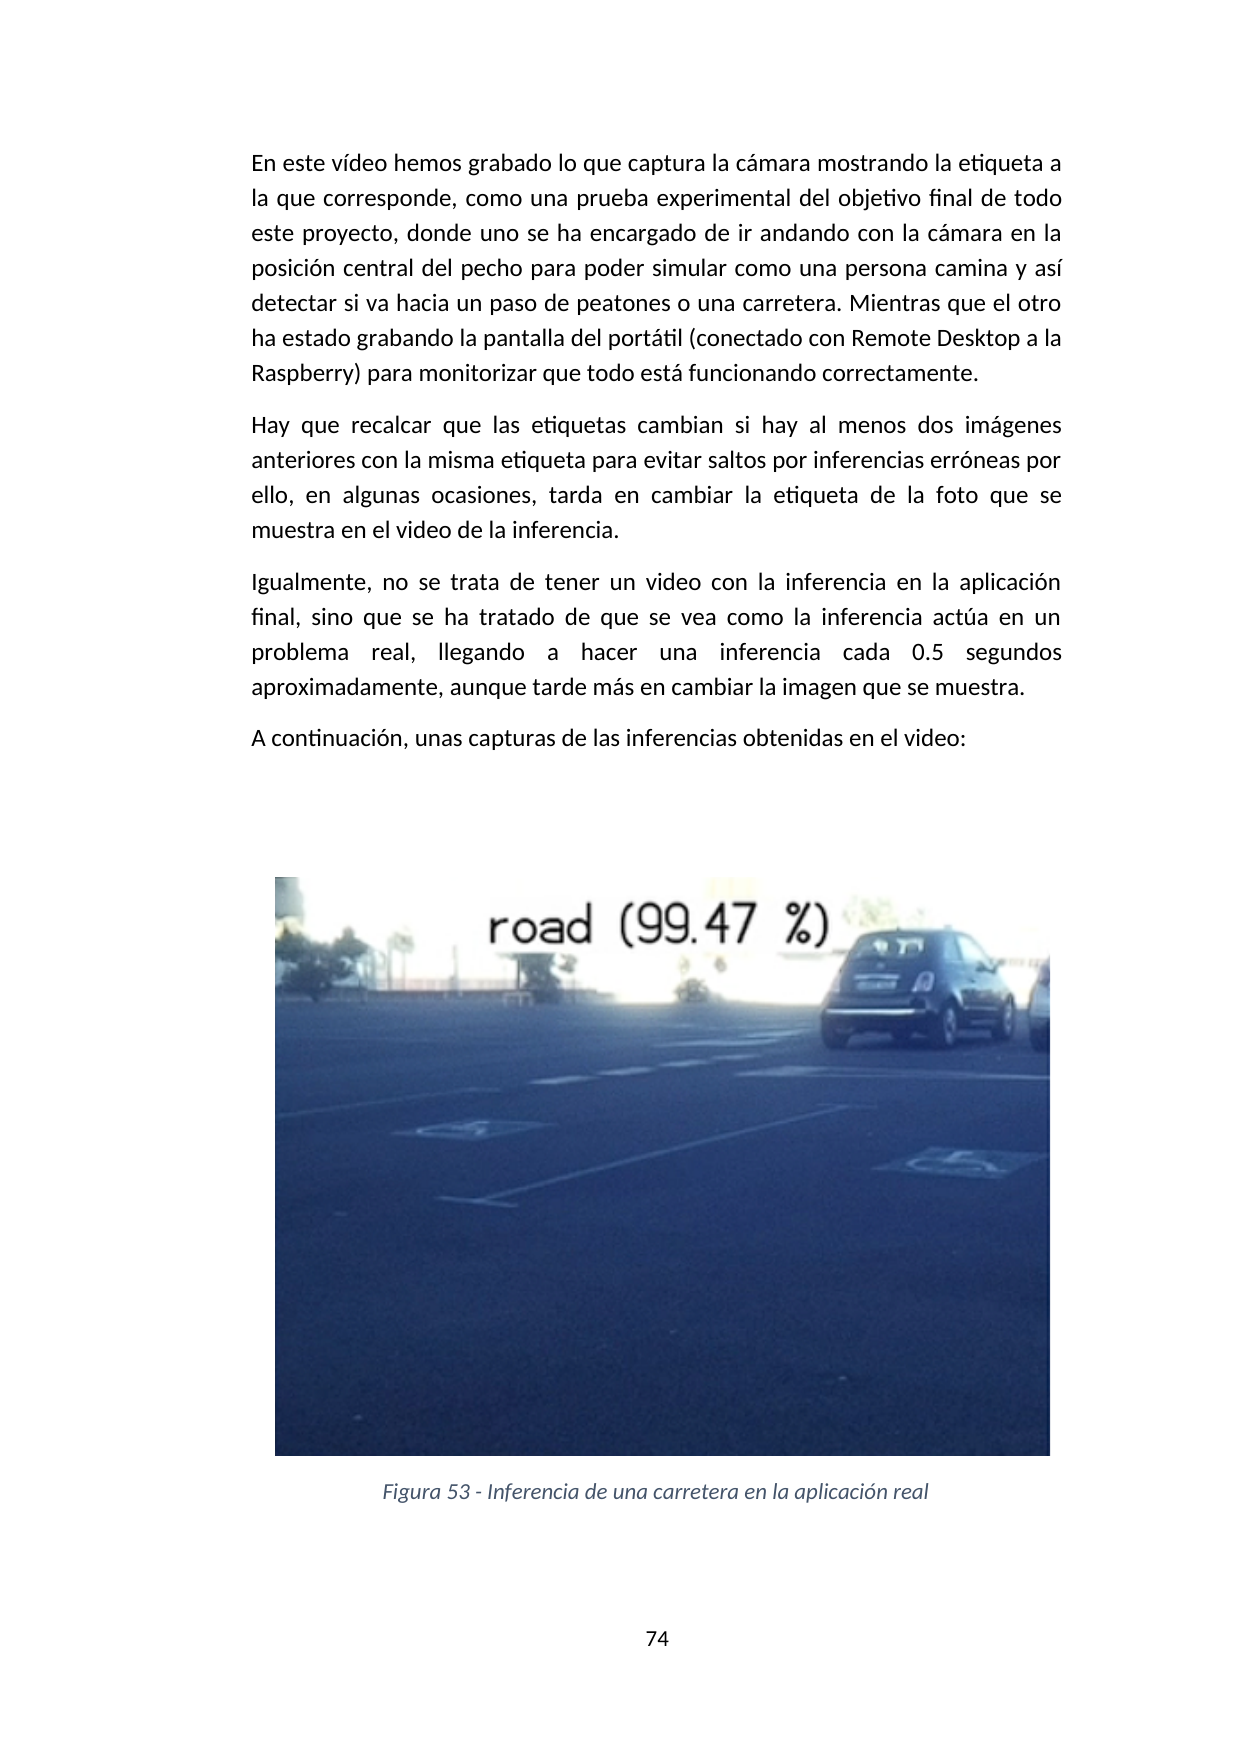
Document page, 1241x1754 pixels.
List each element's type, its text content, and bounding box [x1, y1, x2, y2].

text Hay que recalcar que las etiquetas cambian si hay al menos dos imágenes anteriores con la misma etiqueta para evitar saltos por inferencias erróneas por ello, en algunas ocasiones, tarda en cambiar la etiqueta de la foto que se muestra en el video de la inferencia. [251, 409, 1063, 545]
text A continuación, unas capturas de las inferencias obtenidas en el video: [251, 723, 1063, 753]
text Igualmente, no se trata de tener un video con la inferencia en la aplicación final, sino que se ha tratado de que se vea como la inferencia actúa en un problema real, llegando a hacer una inferencia cada 0.5 segundos aproximadamente, aunque tarde más en cambiar la imagen que se muestra. [251, 566, 1063, 701]
picture [275, 877, 1050, 1456]
text En este vídeo hemos grabado lo que captura la cámara mostrando la etiqueta a la que corresponde, como una prueba experimental del objetivo final de todo este proyecto, donde uno se ha encargado de ir andando con la cámara en la posición central del pecho para poder simular como una persona camina y así detectar si va hacia un paso de peatones o una carretera. Mientras que el otro ha estado grabando la pantalla del portátil (conectado con Remote Desktop a la Raspberry) para monitorizar que todo está funcionando correctamente. [251, 148, 1063, 388]
